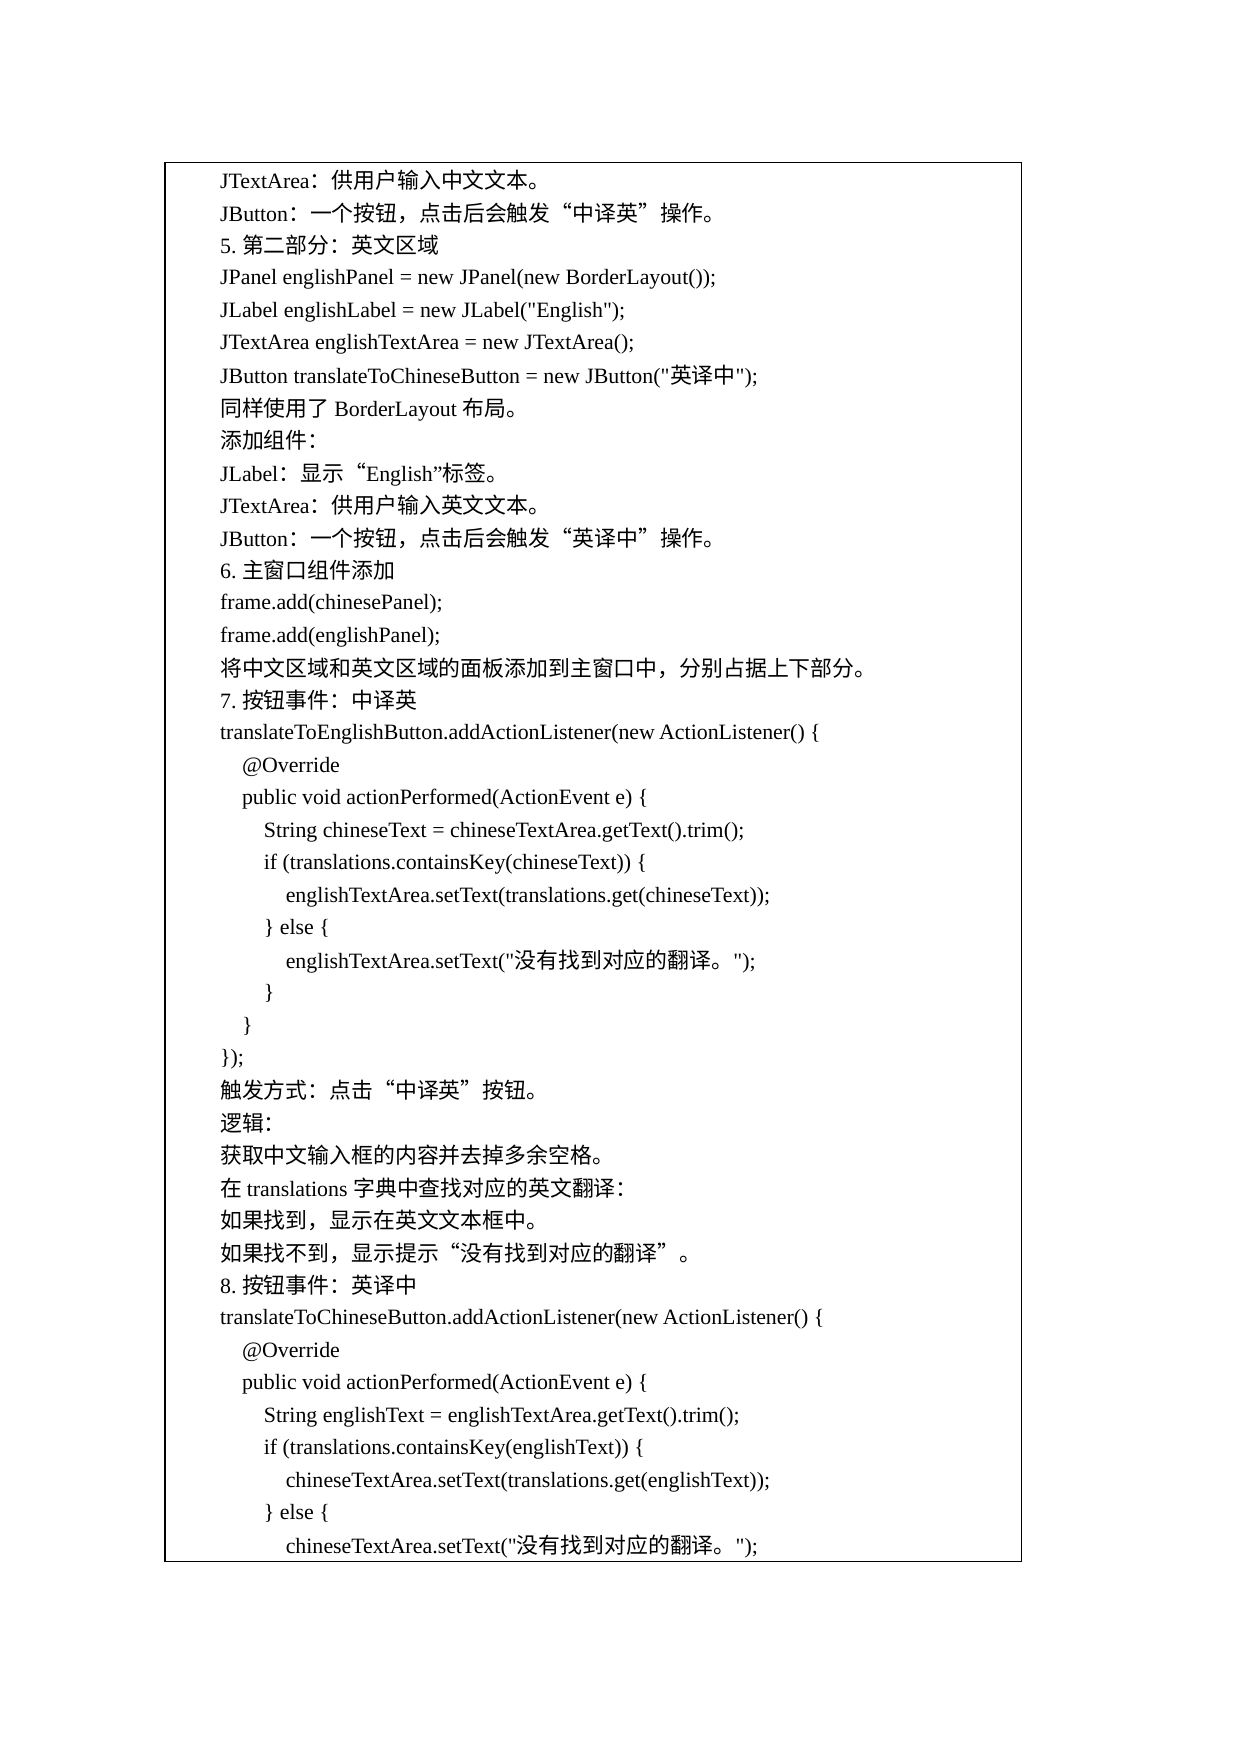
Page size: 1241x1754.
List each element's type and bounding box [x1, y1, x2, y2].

table_header [166, 163, 1021, 1561]
